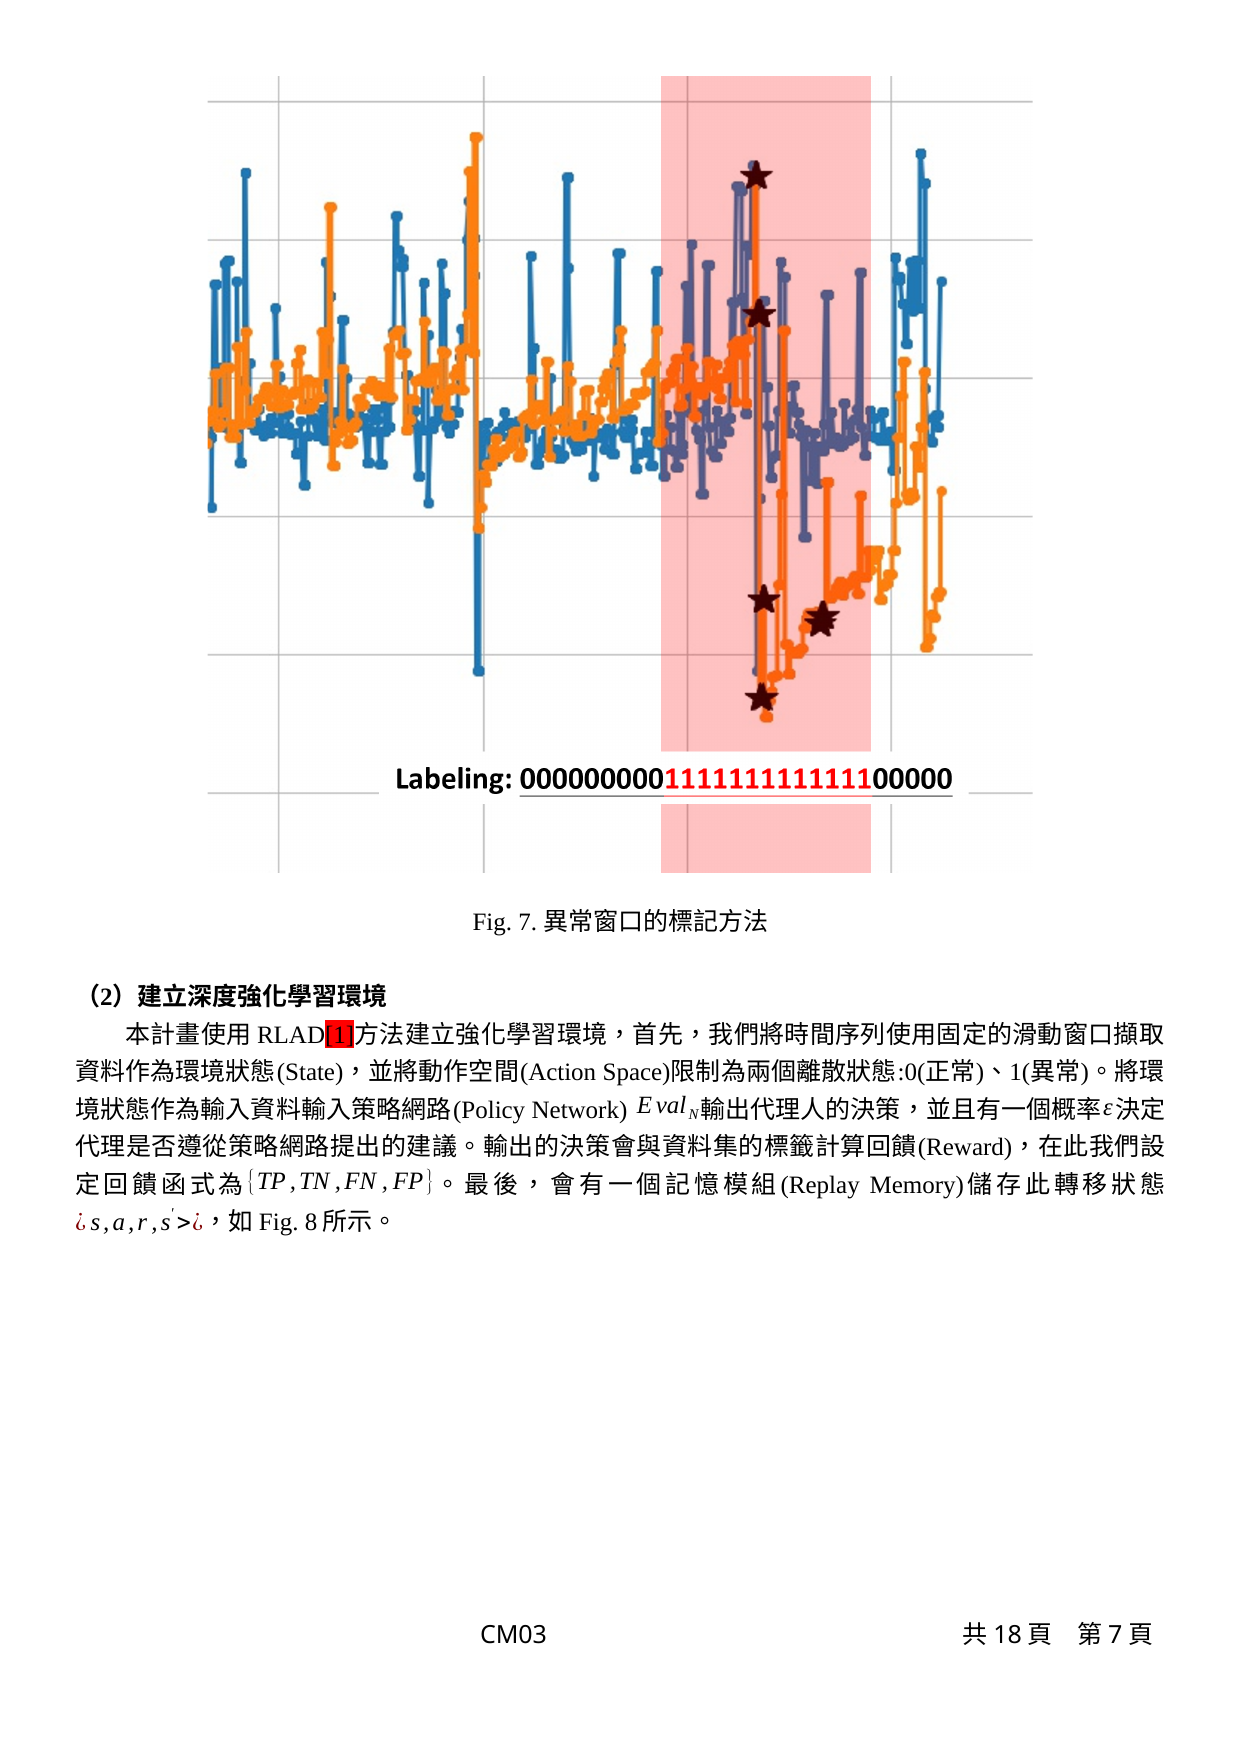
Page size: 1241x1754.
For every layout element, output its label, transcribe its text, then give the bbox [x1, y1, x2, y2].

text （2）建立深度強化學習環境 [75, 976, 1165, 1013]
picture [207, 76, 1033, 873]
text 本計畫使用RLAD[1]方法建立強化學習環境，首先，我們將時間序列使用固定的滑動窗口擷取資料作為環境狀態(State)，並將動作空間(Action Space)限制為兩個離散狀態:0(正常)、1(異常)。將環境狀態作為輸入資料輸入策略網路(Policy Network) 輸出代理人的決策，並且有一個概率決定代理是否遵從策略網路提出的建議。輸出的決策會與資料集的標籤計算回饋(Reward)，在此我們設定回饋函式為。最後，會有一個記憶模組(Replay Memory)儲存此轉移狀態，如Fig. 8所示。 [75, 1013, 1165, 1238]
